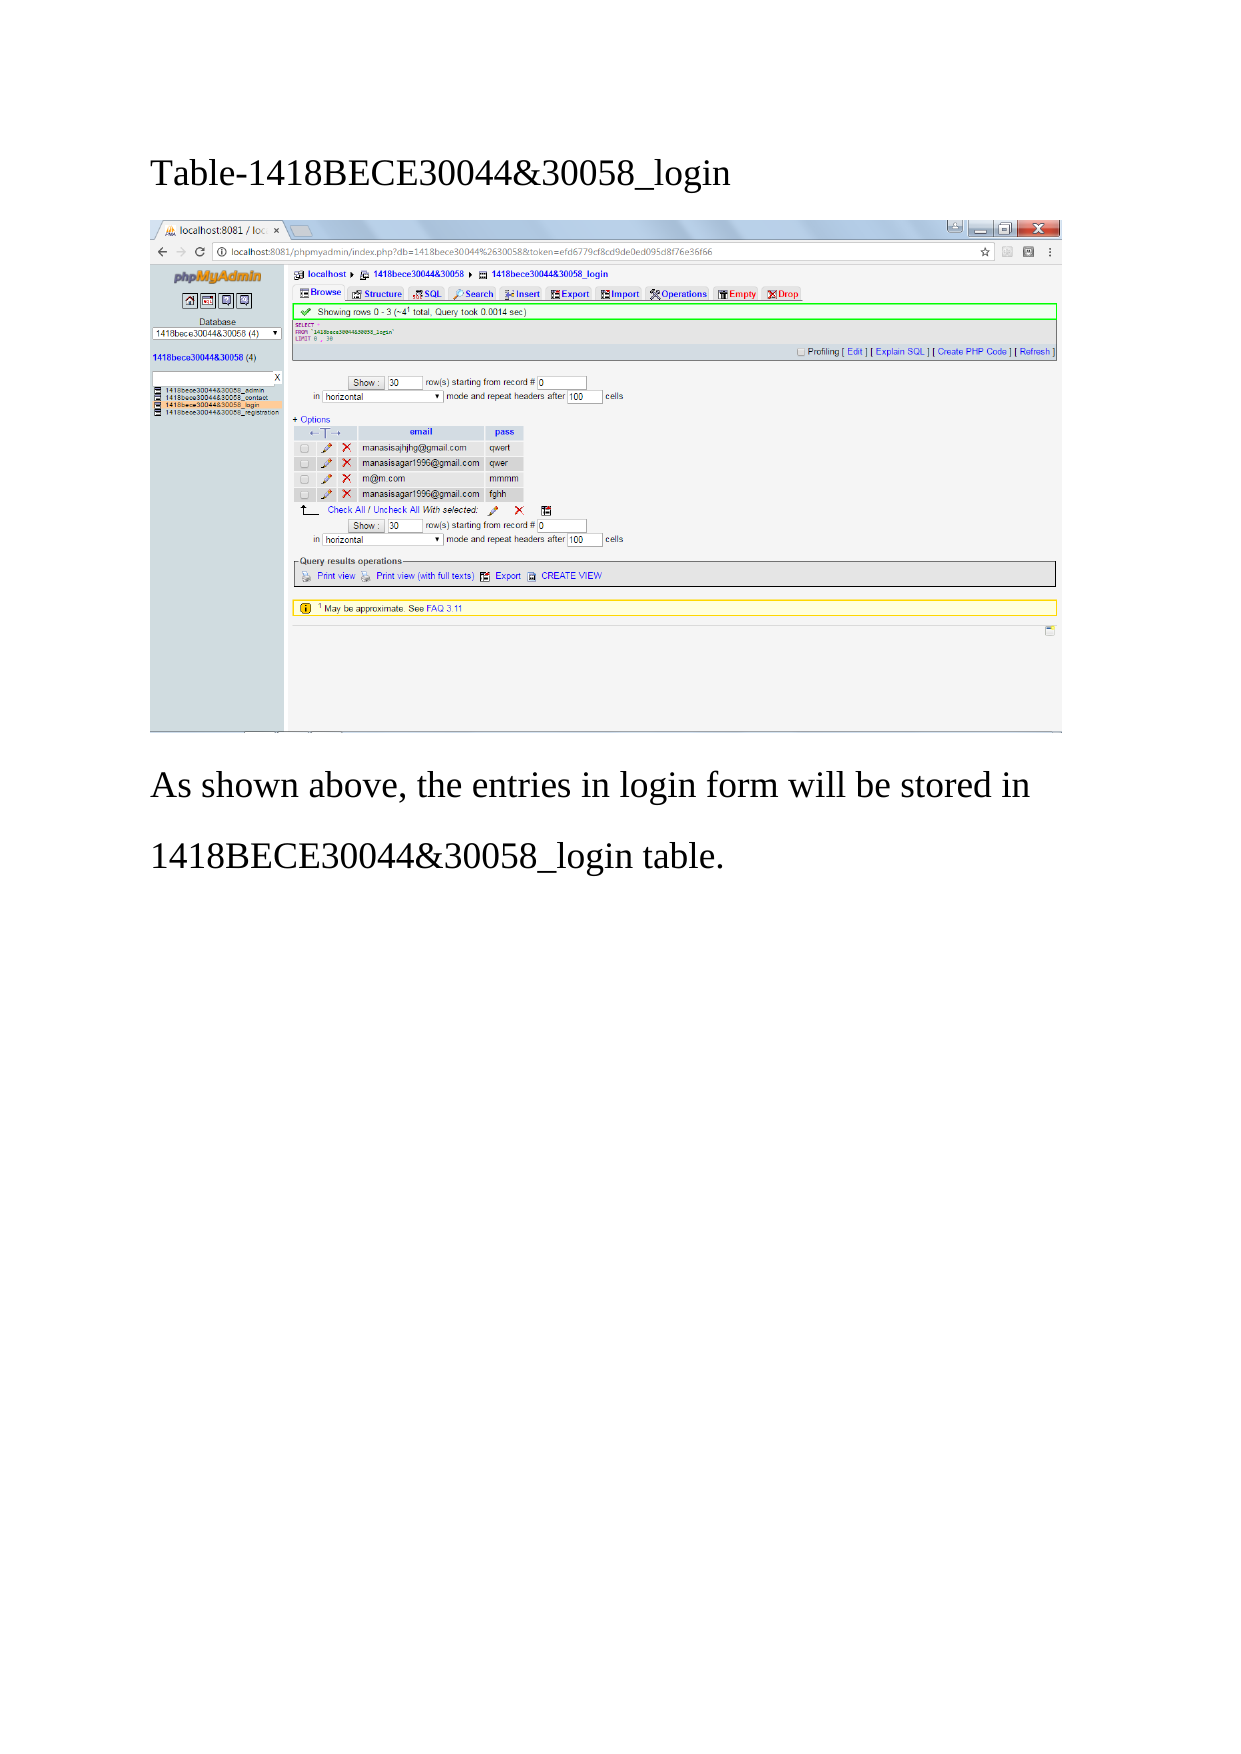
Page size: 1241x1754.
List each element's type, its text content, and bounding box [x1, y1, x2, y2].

picture [150, 220, 1091, 738]
text 1418BECE30044&30058_login table. [150, 833, 1090, 876]
text Table-1418BECE30044&30058_login [150, 150, 1090, 193]
text As shown above, the entries in login form will be stored in [150, 763, 1090, 806]
